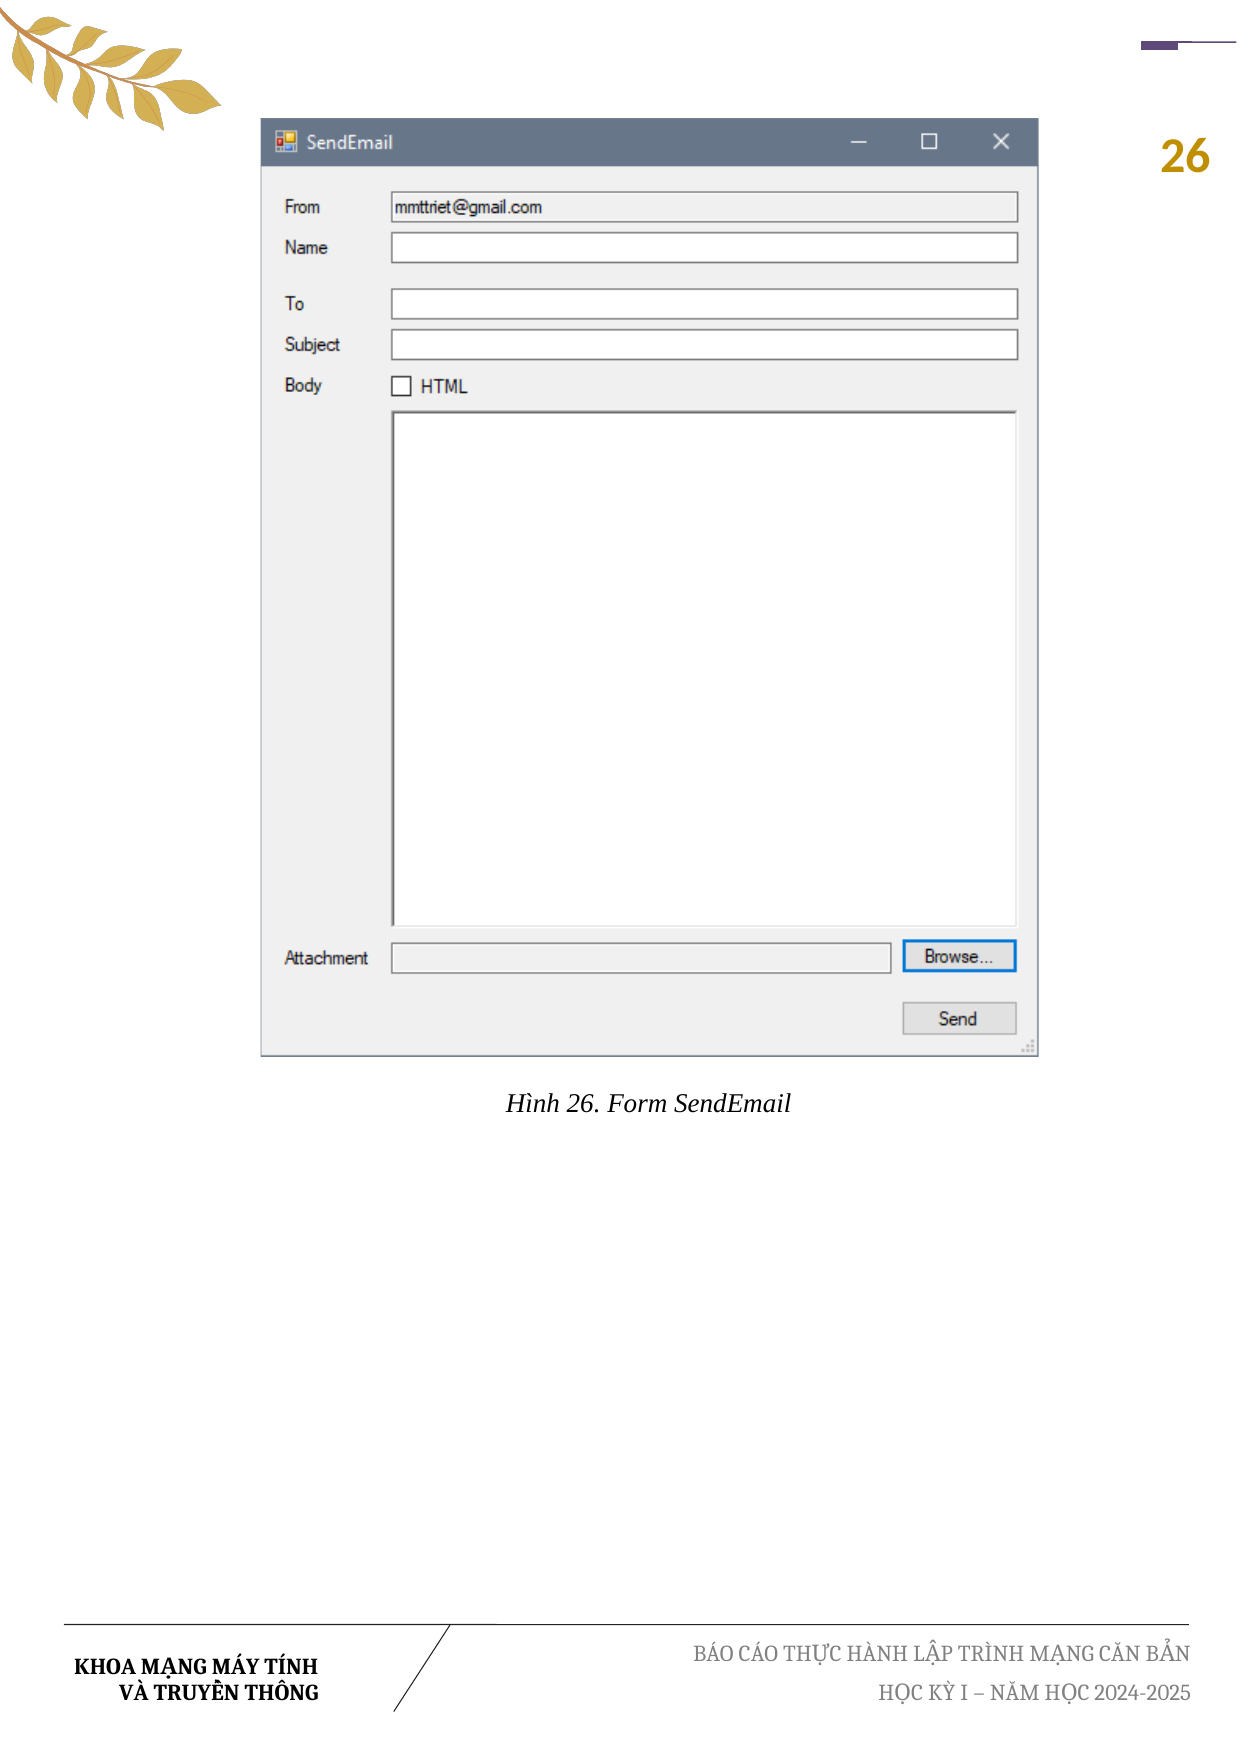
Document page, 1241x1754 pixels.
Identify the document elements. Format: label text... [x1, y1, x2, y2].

picture [260, 118, 1039, 1057]
text Hình 26. Form SendEmail [177, 1087, 1122, 1118]
picture [0, 0, 235, 197]
